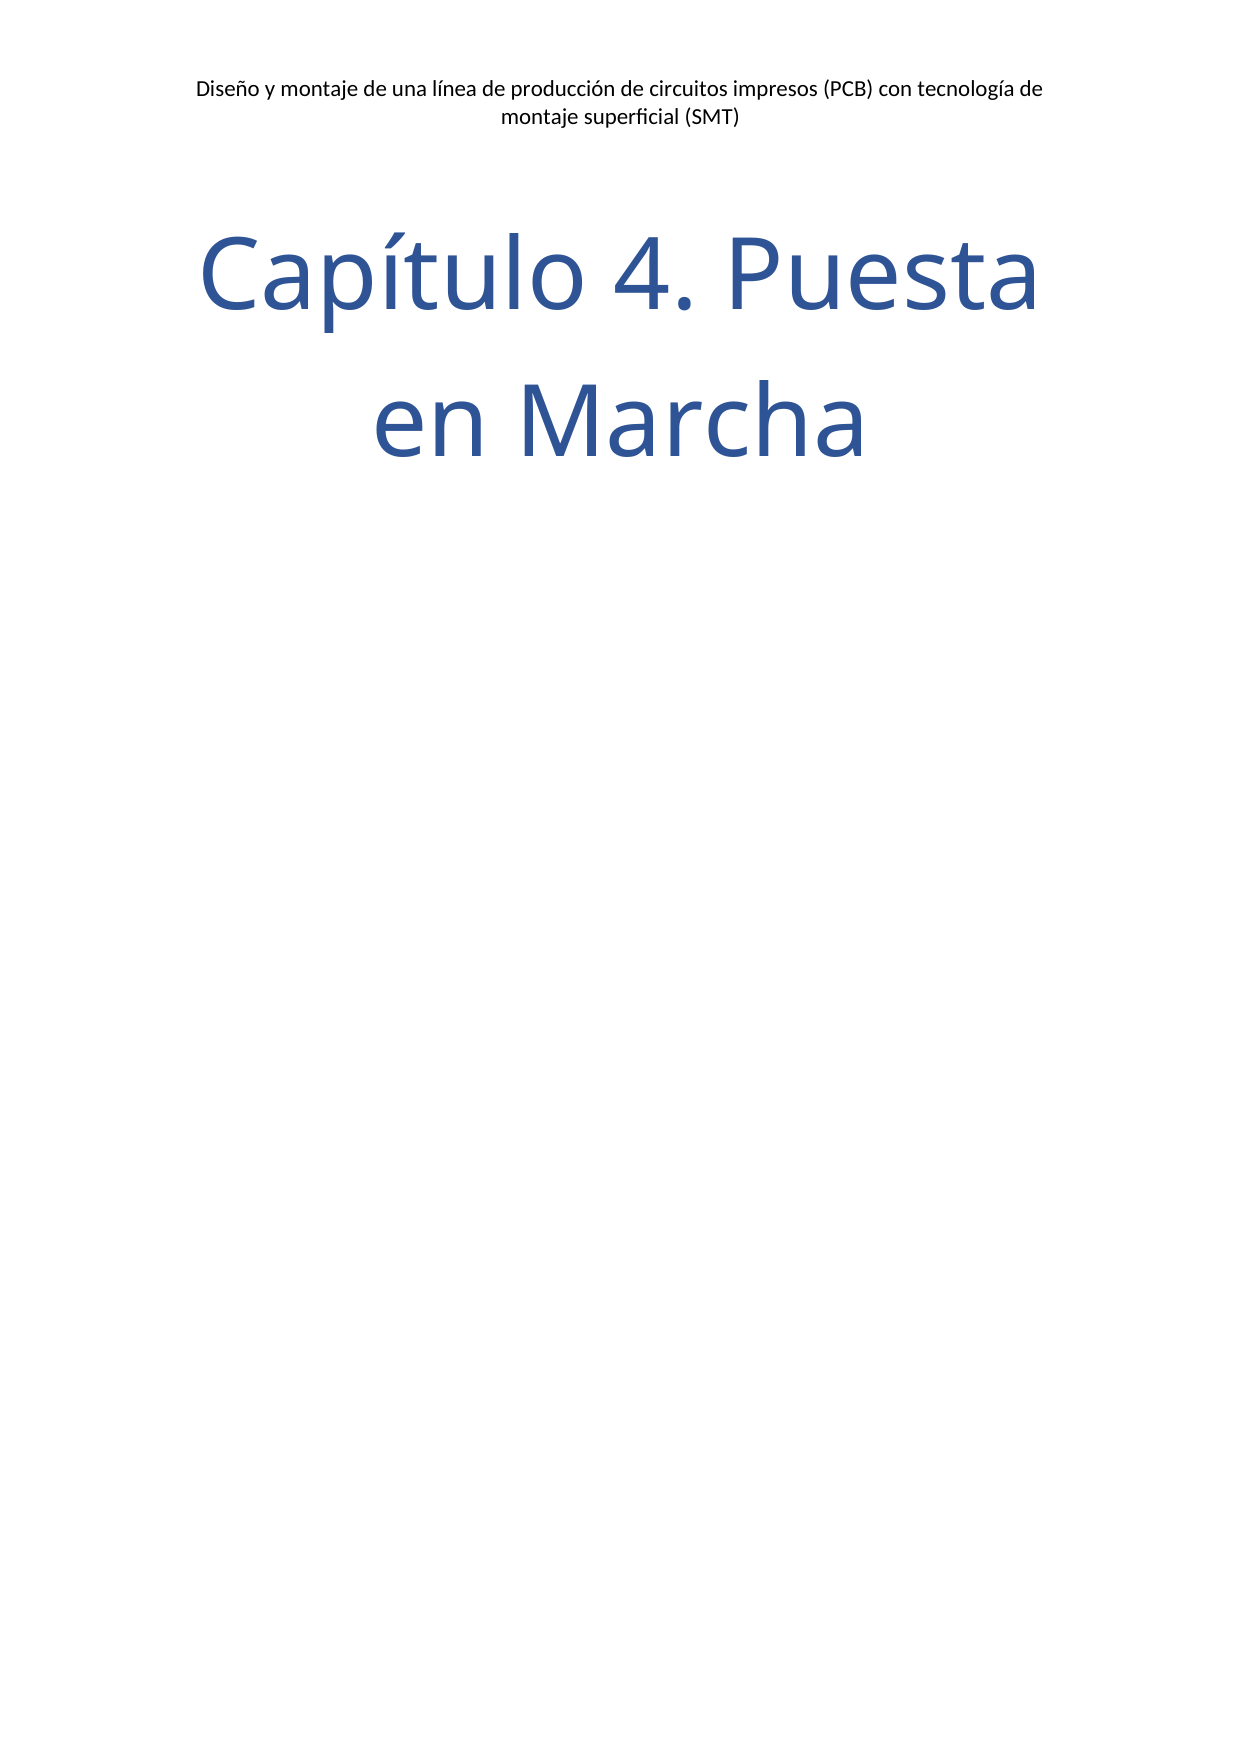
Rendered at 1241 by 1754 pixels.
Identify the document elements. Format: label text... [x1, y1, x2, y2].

subtitle Capítulo 4. Puesta en Marcha [177, 203, 1063, 486]
